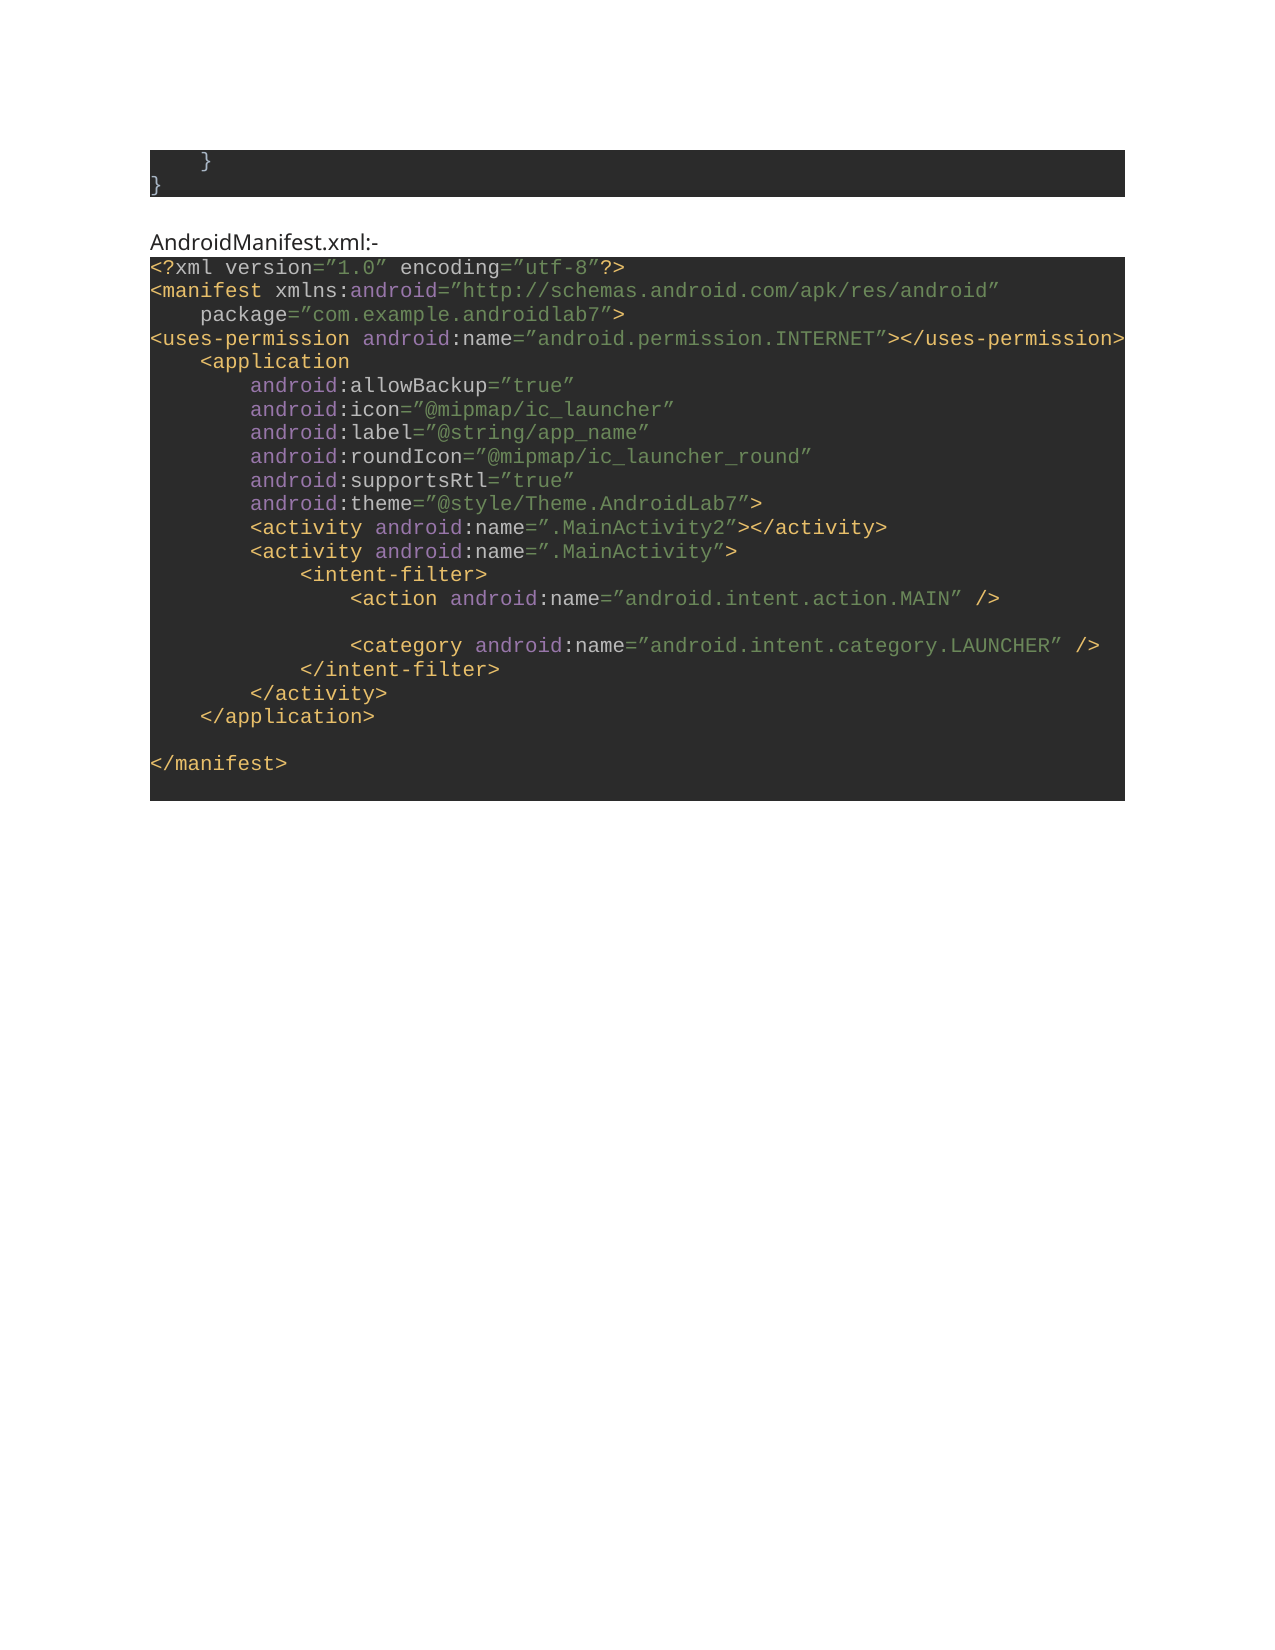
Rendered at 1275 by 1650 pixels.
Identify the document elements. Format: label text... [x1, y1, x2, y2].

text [150, 150, 1125, 197]
text <?xml version=”1.0” encoding=”utf-8”?> <manifest xmlns:android=”http://schemas.android.com/apk/res/android” package=”com.example.androidlab7”> <uses-permission android:name=”android.permission.INTERNET”></uses-permission> <application android:allowBackup=”true” android:icon=”@mipmap/ic_launcher” android:label=”@string/app_name” android:roundIcon=”@mipmap/ic_launcher_round” android:supportsRtl=”true” android:theme=”@style/Theme.AndroidLab7”> <activity android:name=”.MainActivity2”></activity> <activity android:name=”.MainActivity”> <intent-filter> <action android:name=”android.intent.action.MAIN” /> <category android:name=”android.intent.category.LAUNCHER” /> </intent-filter> </activity> </application> </manifest> [150, 257, 1125, 777]
text AndroidManifest.xml:- [150, 227, 1125, 257]
